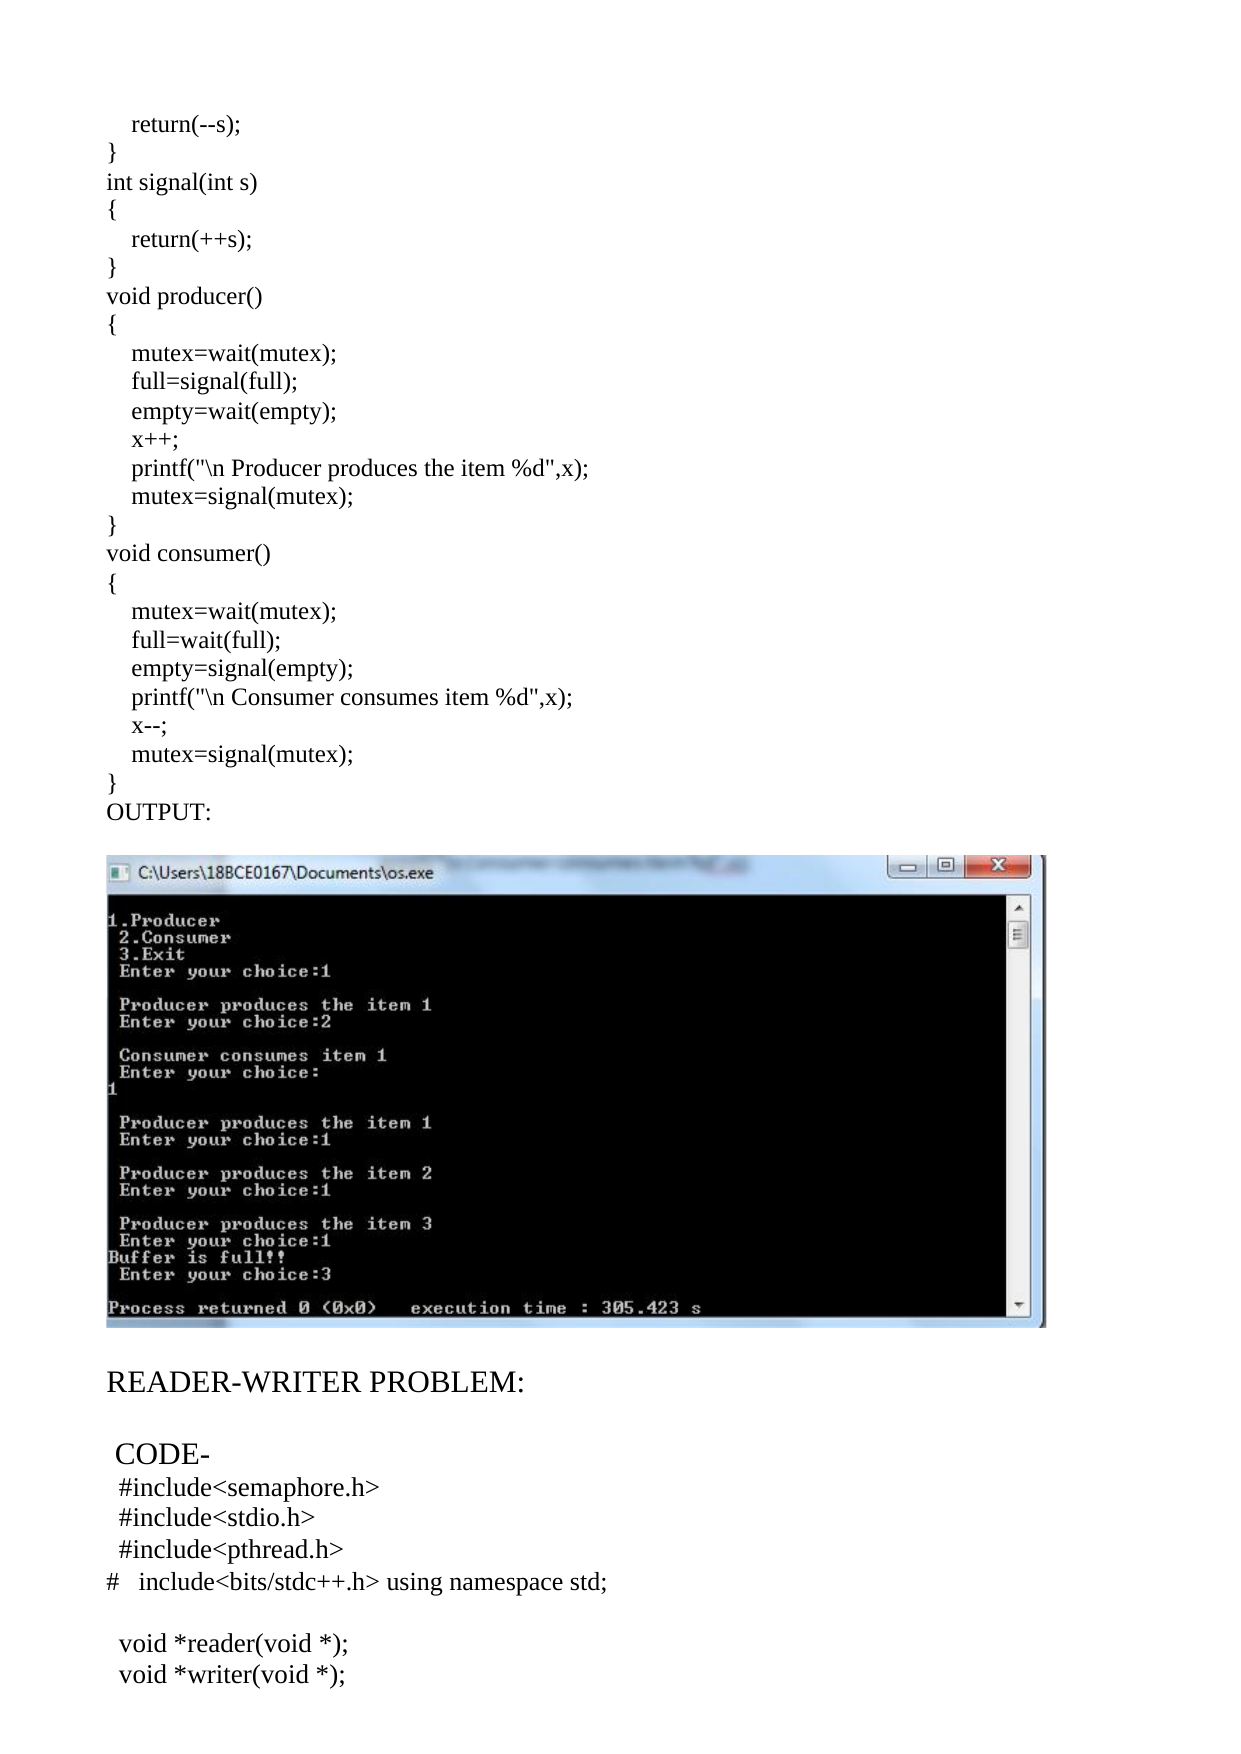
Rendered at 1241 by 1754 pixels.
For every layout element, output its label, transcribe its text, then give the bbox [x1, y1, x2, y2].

text mutex=signal(mutex); [131, 482, 1090, 510]
text { [106, 568, 1090, 596]
text } [106, 768, 1090, 797]
text mutex=wait(mutex); [131, 338, 1090, 367]
text empty=wait(empty); [131, 396, 1090, 424]
list include<bits/stdc++.h> using namespace std; [106, 1566, 1090, 1596]
text READER-WRITER PROBLEM: [106, 1363, 1090, 1399]
text return(--s); [131, 109, 1090, 138]
text } [106, 253, 1090, 281]
text mutex=signal(mutex); [131, 739, 1090, 768]
text empty=signal(empty); [131, 654, 1090, 682]
picture [106, 855, 1047, 1328]
text x++; [131, 424, 1090, 453]
text printf("\n Producer produces the item %d",x); [131, 453, 1090, 482]
text CODE- [114, 1435, 1090, 1471]
text void *reader(void *); [119, 1627, 1090, 1659]
text { [106, 195, 1090, 223]
text mutex=wait(mutex); [131, 596, 1090, 625]
text full=signal(full); [131, 367, 1090, 395]
text #include<stdio.h> [119, 1502, 1090, 1533]
text { [106, 310, 1090, 338]
text OUTPUT: [106, 797, 1090, 826]
text full=wait(full); [131, 625, 1090, 654]
text #include<semaphore.h> [119, 1471, 1090, 1502]
text void producer() [106, 281, 1090, 310]
text } [106, 138, 1090, 166]
text } [106, 510, 1090, 539]
text #include<pthread.h> [119, 1533, 1090, 1565]
text int signal(int s) [106, 167, 1090, 195]
text void *writer(void *); [119, 1659, 1090, 1689]
text return(++s); [131, 224, 1090, 253]
text x--; [131, 711, 1090, 739]
text printf("\n Consumer consumes item %d",x); [131, 682, 1090, 711]
text void consumer() [106, 539, 1090, 567]
